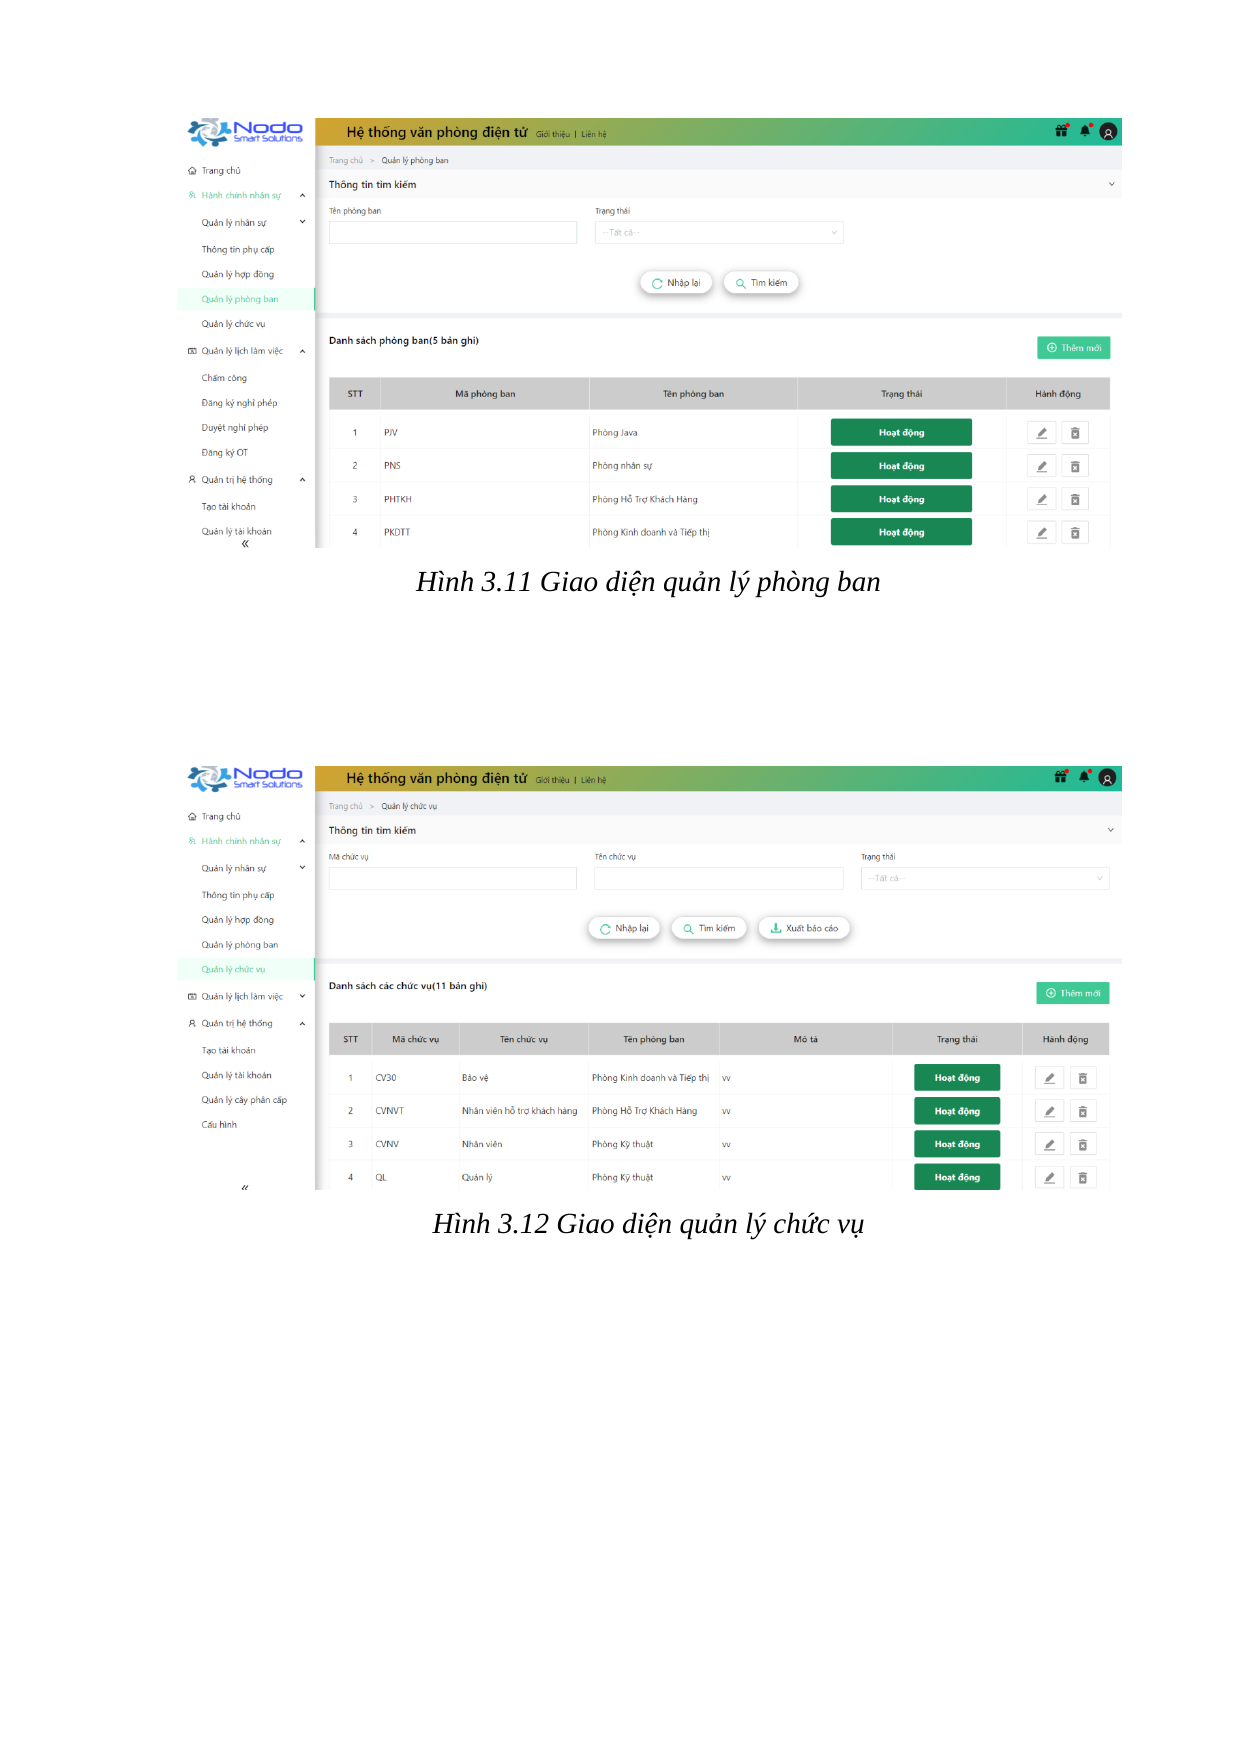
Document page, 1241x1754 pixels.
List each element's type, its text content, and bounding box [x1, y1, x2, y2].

picture [177, 766, 1122, 1190]
text Hình 3.12 Giao diện quản lý chức vụ [177, 1206, 1122, 1239]
picture [177, 118, 1122, 548]
text Hình 3.11 Giao diện quản lý phòng ban [177, 564, 1122, 598]
